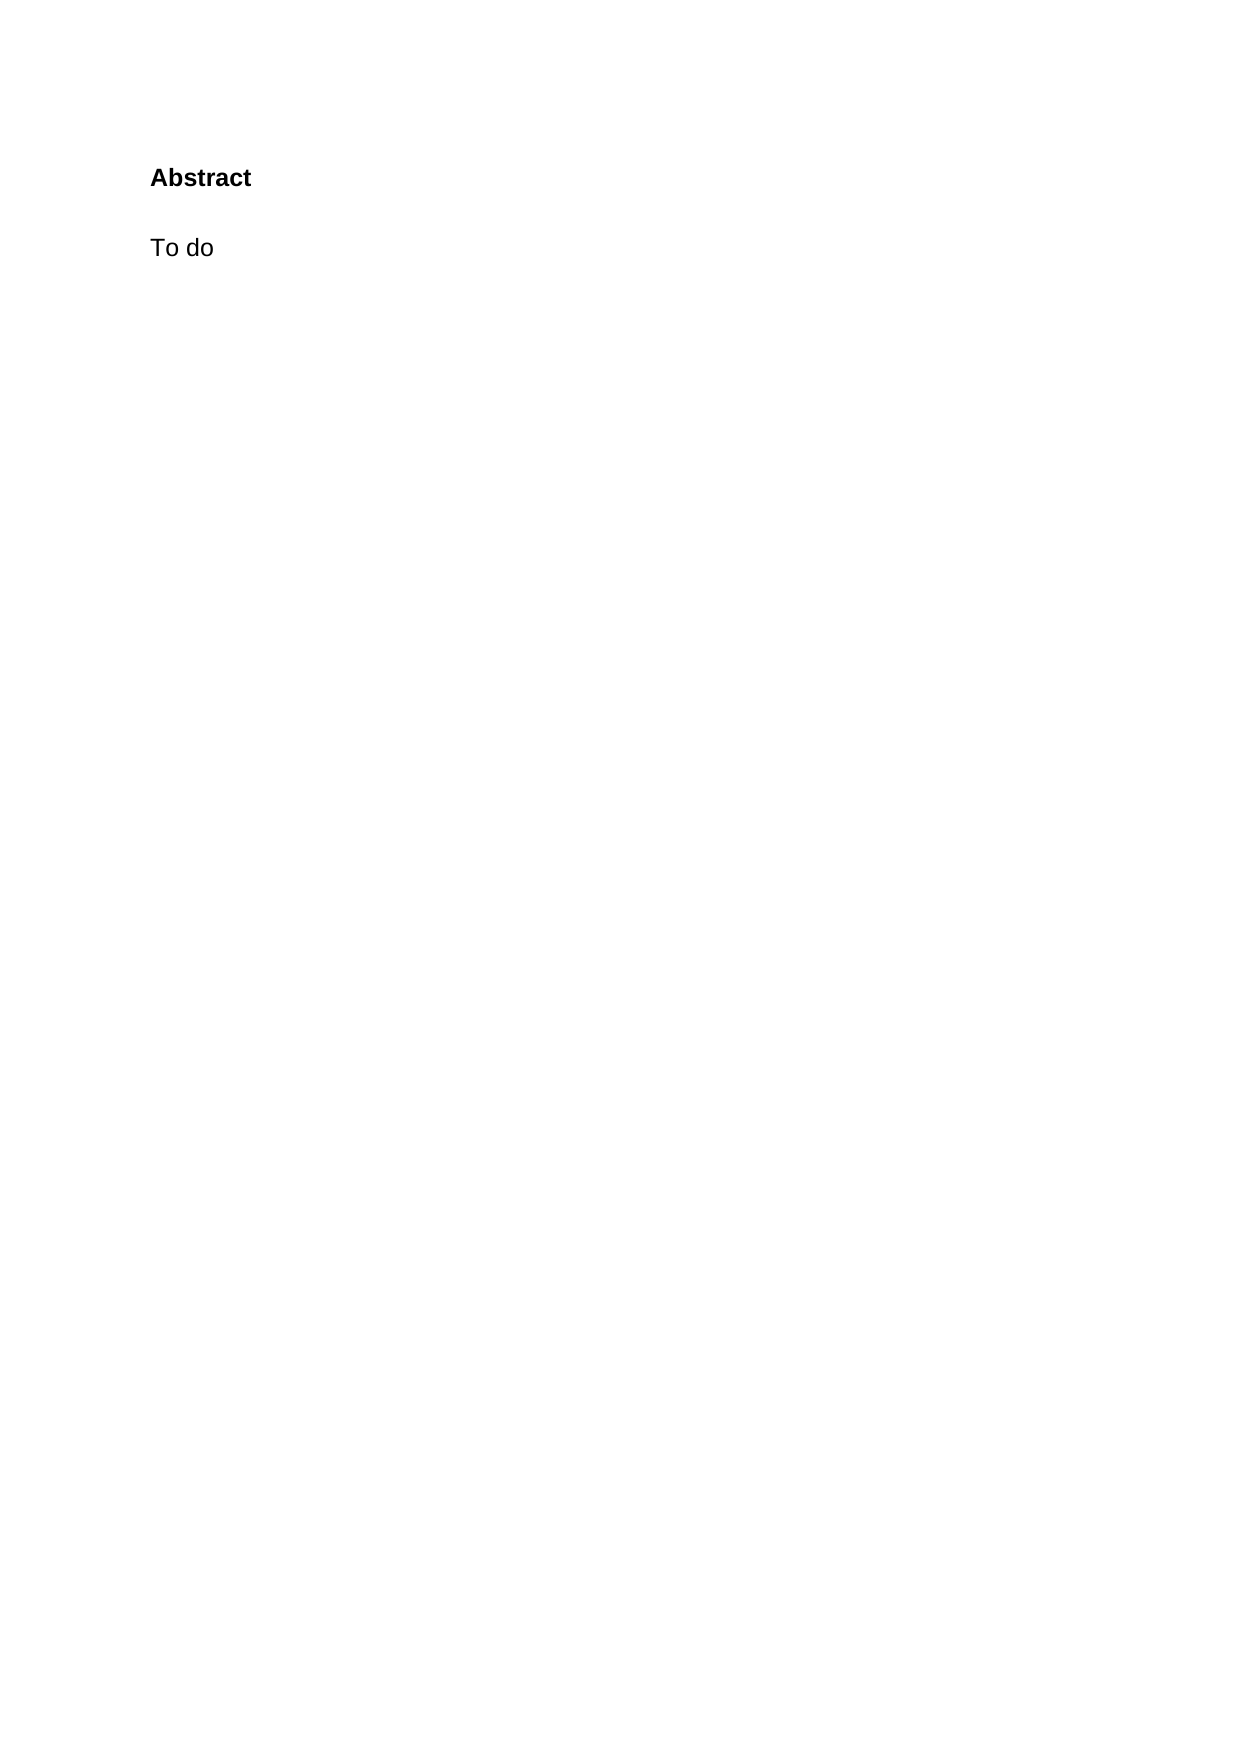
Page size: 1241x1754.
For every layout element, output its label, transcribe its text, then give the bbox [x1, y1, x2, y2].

text To do [150, 232, 1090, 261]
subtitle Abstract [150, 162, 1090, 191]
